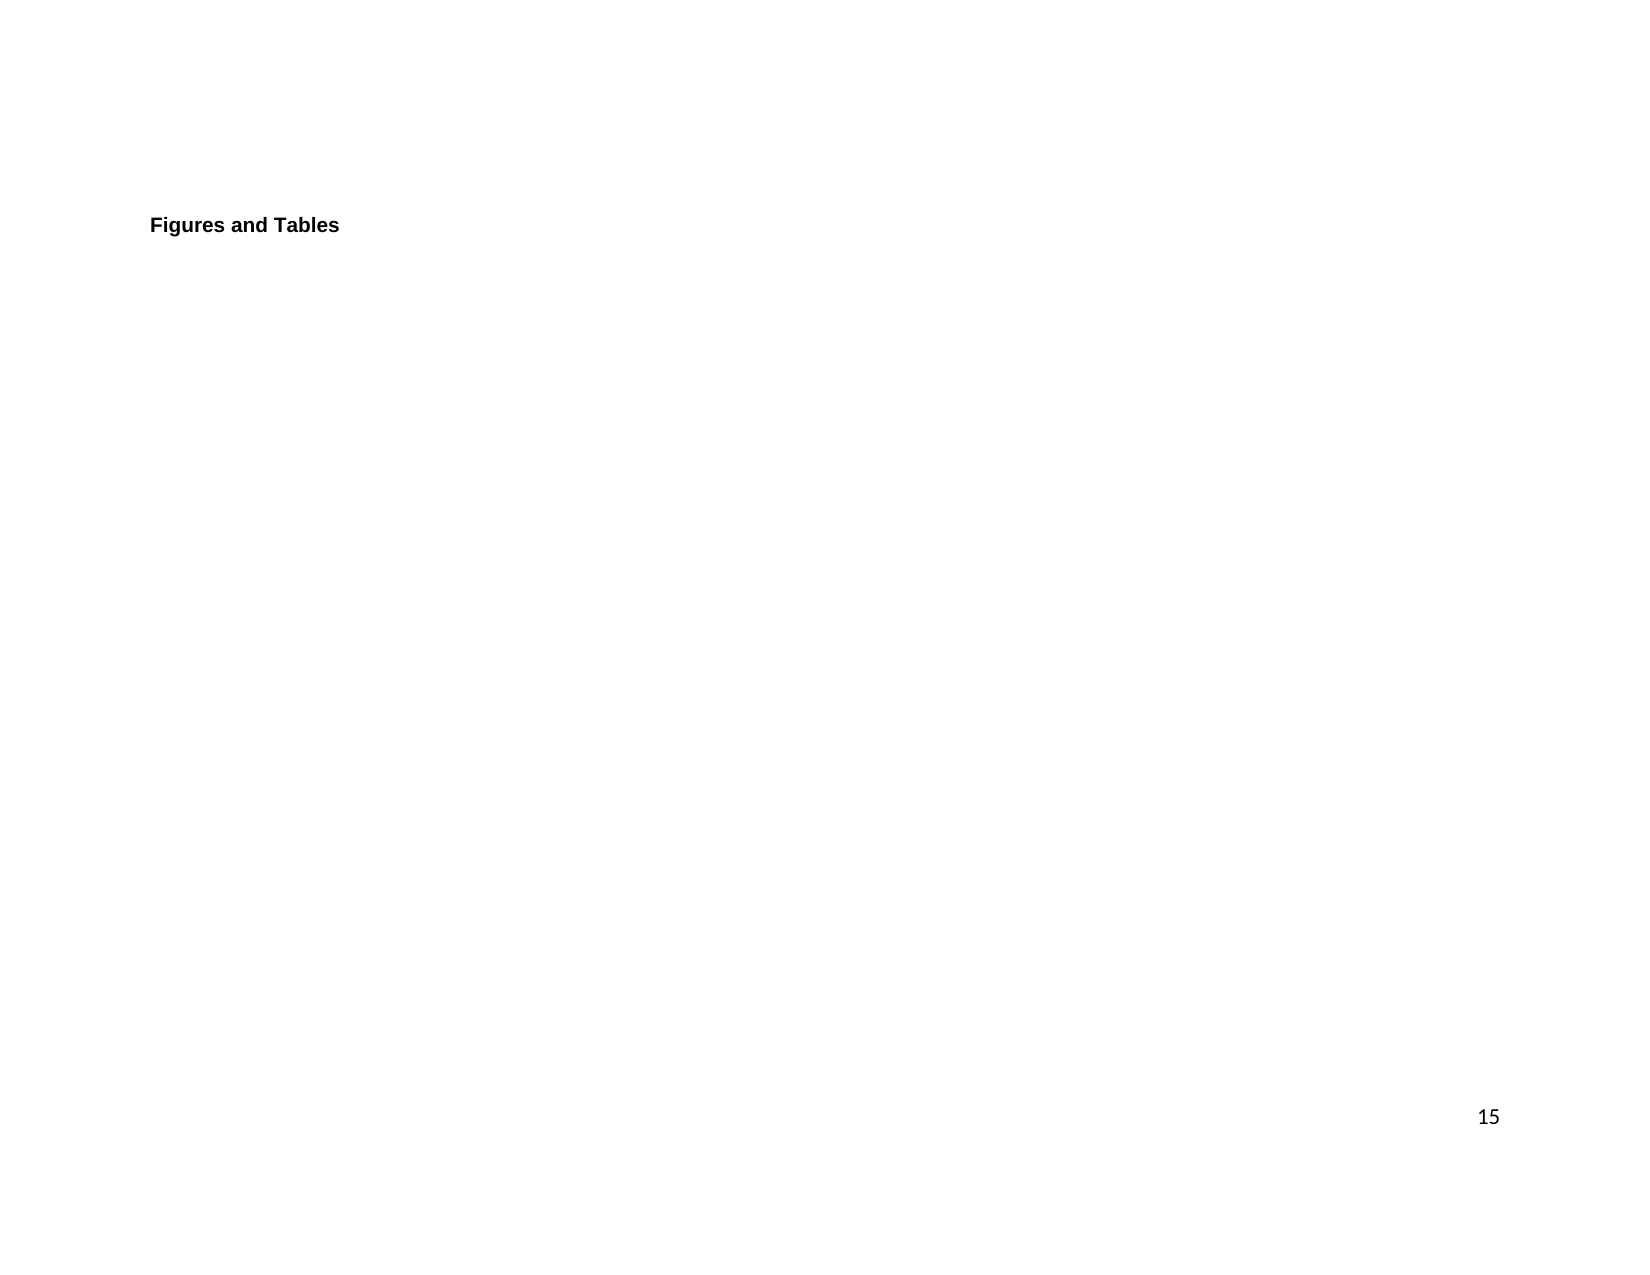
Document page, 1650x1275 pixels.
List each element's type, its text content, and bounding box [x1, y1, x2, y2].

text Figures and Tables [150, 212, 1500, 236]
